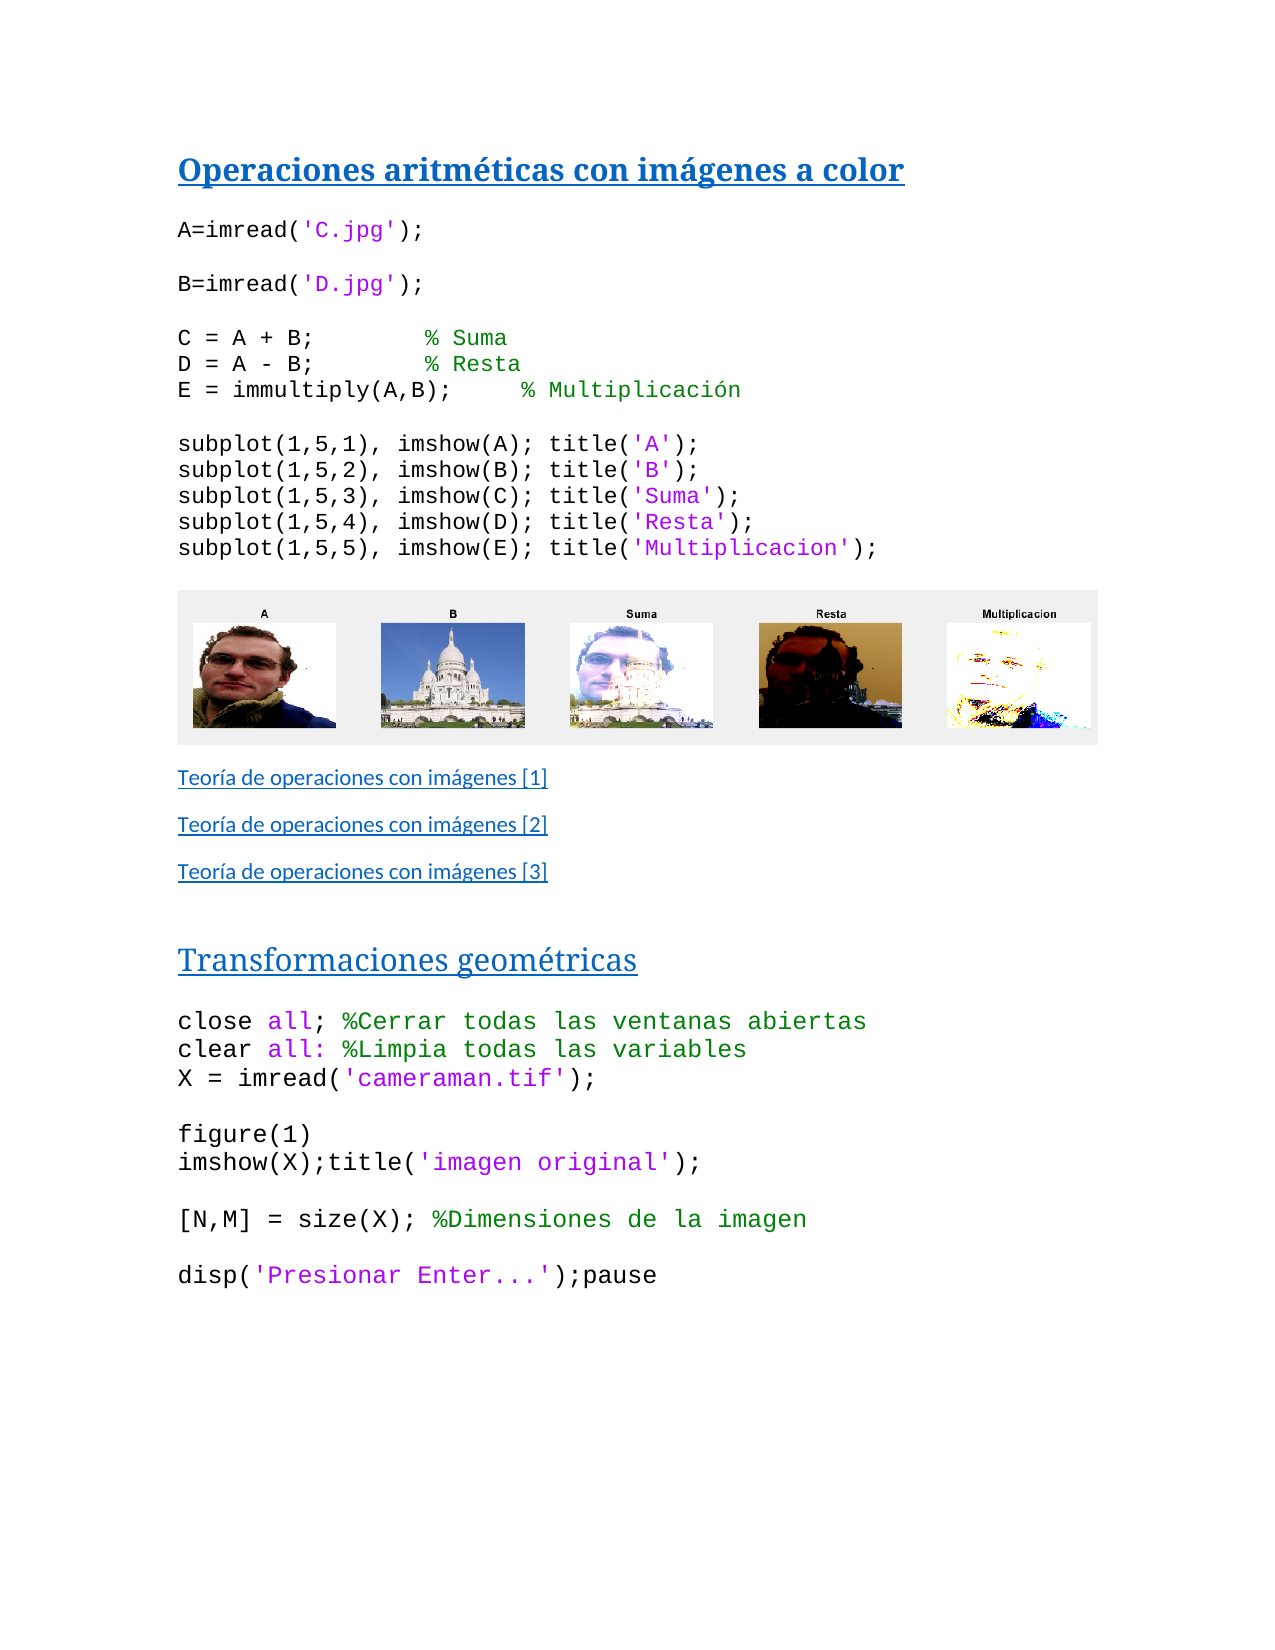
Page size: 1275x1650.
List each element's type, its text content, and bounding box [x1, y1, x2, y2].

text A=imread('C.jpg'); [177, 218, 1098, 244]
text C = A + B; % Suma [177, 326, 1098, 352]
text subplot(1,5,4), imshow(D); title('Resta'); [177, 510, 1098, 536]
picture [177, 590, 1098, 745]
text B=imread('D.jpg'); [177, 272, 1098, 298]
text X = imread('cameraman.tif'); [177, 1065, 1098, 1093]
text D = A - B; % Resta [177, 352, 1098, 378]
text close all; %Cerrar todas las ventanas abiertas [177, 1008, 1098, 1037]
subtitle Operaciones aritméticas con imágenes a color [177, 148, 1098, 190]
text subplot(1,5,1), imshow(A); title('A'); [177, 432, 1098, 458]
text subplot(1,5,5), imshow(E); title('Multiplicacion'); [177, 536, 1098, 562]
text E = immultiply(A,B); % Multiplicación [177, 378, 1098, 404]
text figure(1) [177, 1121, 1098, 1150]
text disp('Presionar Enter...');pause [177, 1262, 1098, 1291]
text Teoría de operaciones con imágenes [1] [177, 763, 1098, 792]
subtitle Transformaciones geométricas [177, 937, 1098, 980]
text subplot(1,5,2), imshow(B); title('B'); [177, 458, 1098, 484]
text imshow(X);title('imagen original'); [177, 1150, 1098, 1178]
text Teoría de operaciones con imágenes [2] [177, 810, 1098, 838]
text Teoría de operaciones con imágenes [3] [177, 857, 1098, 885]
text subplot(1,5,3), imshow(C); title('Suma'); [177, 484, 1098, 510]
text clear all: %Limpia todas las variables [177, 1037, 1098, 1065]
text [N,M] = size(X); %Dimensiones de la imagen [177, 1206, 1098, 1234]
